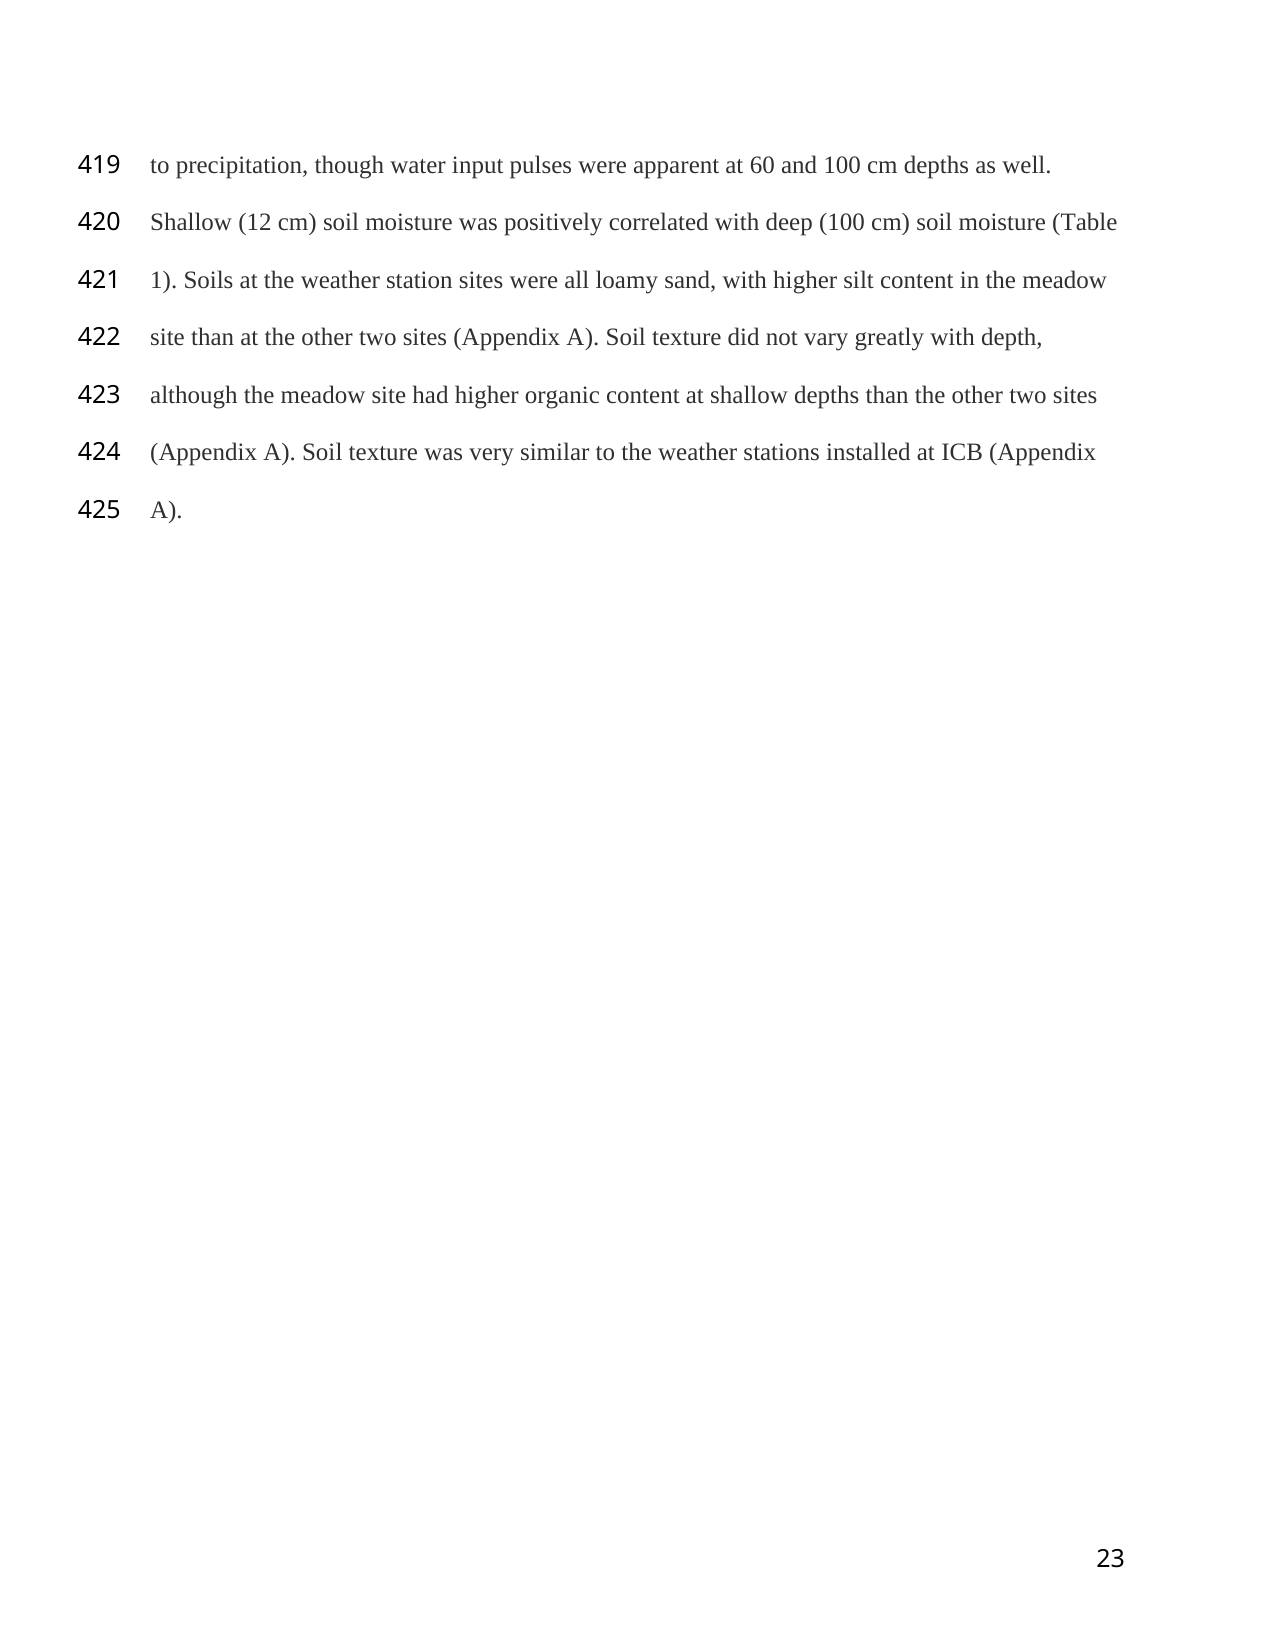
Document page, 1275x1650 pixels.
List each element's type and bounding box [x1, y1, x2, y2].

text [150, 150, 1125, 524]
